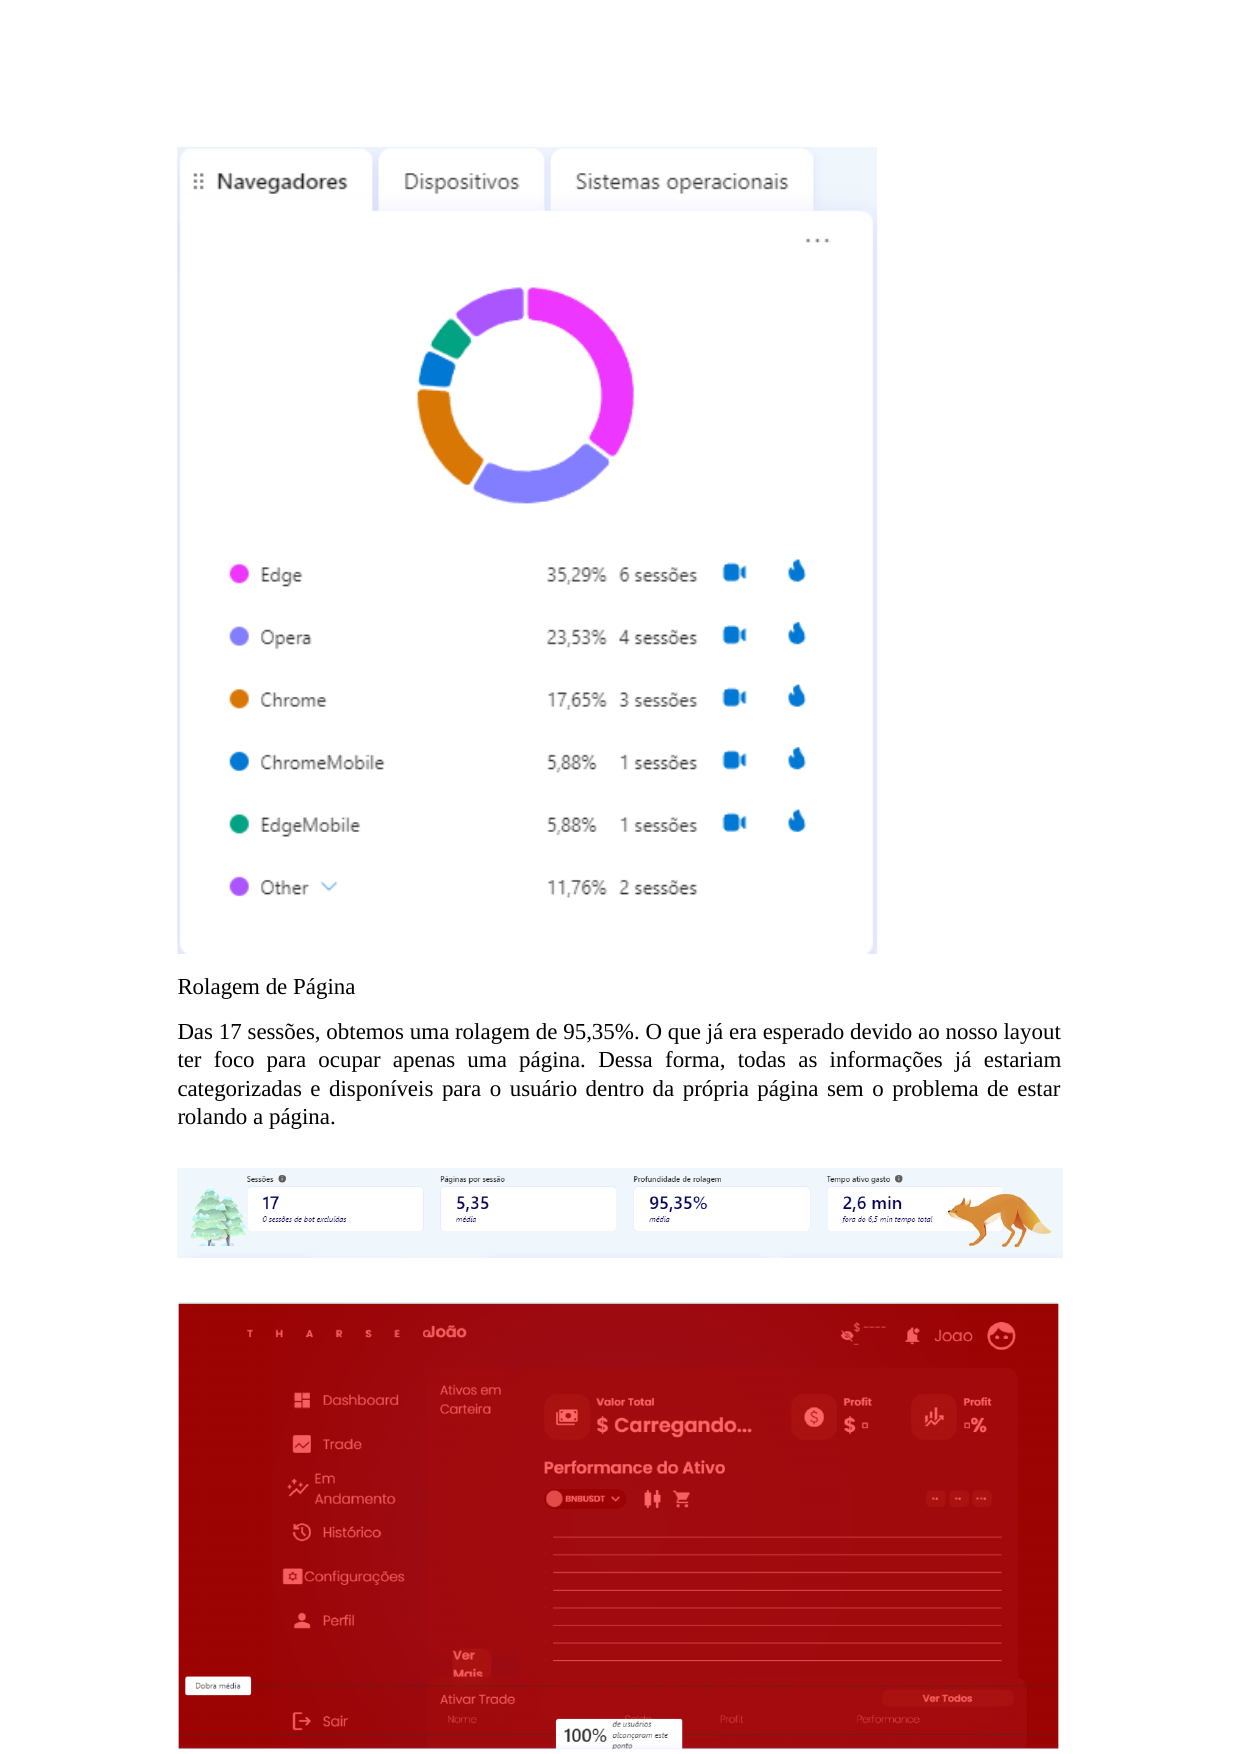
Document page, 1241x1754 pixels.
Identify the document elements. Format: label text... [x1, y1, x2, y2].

picture [177, 1302, 1058, 1752]
picture [177, 1168, 1063, 1258]
text Rolagem de Página [177, 973, 1063, 999]
text Das 17 sessões, obtemos uma rolagem de 95,35%. O que já era esperado devido ao nosso layout ter foco para ocupar apenas uma página. Dessa forma, todas as informações já estariam categorizadas e disponíveis para o usuário dentro da própria página sem o problema de estar rolando a página. [177, 1018, 1063, 1130]
picture [177, 147, 878, 954]
